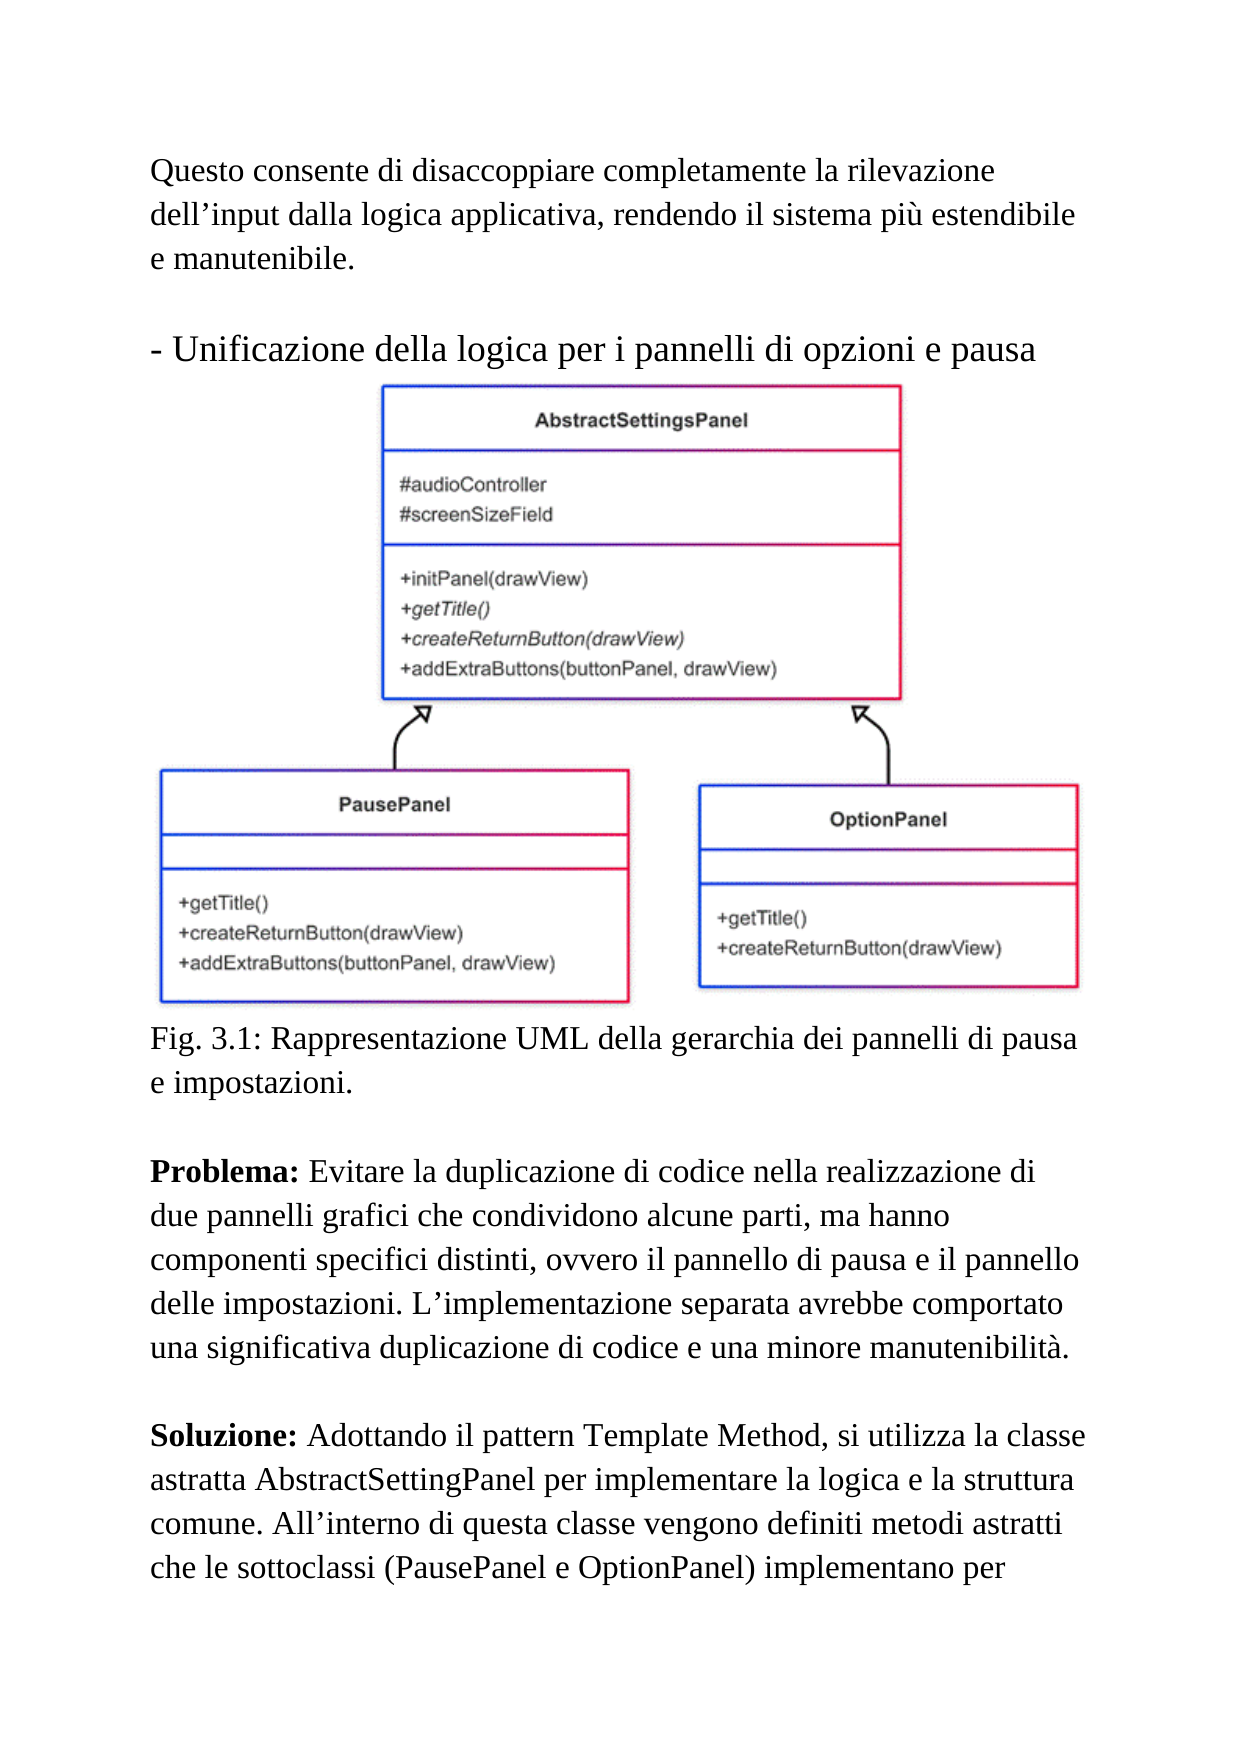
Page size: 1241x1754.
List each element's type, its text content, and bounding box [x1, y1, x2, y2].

text Fig. 3.1: Rappresentazione UML della gerarchia dei pannelli di pausa e impostazioni. [150, 1019, 1090, 1101]
text - Unificazione della logica per i pannelli di opzioni e pausa [150, 326, 1090, 369]
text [150, 1415, 1090, 1586]
text Problema: Evitare la duplicazione di codice nella realizzazione di due pannelli grafici che condividono alcune parti, ma hanno componenti specifici distinti, ovvero il pannello di pausa e il pannello delle impostazioni. L’implementazione separata avrebbe comportato una significativa duplicazione di codice e una minore manutenibilità. [150, 1151, 1090, 1365]
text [150, 150, 1090, 276]
